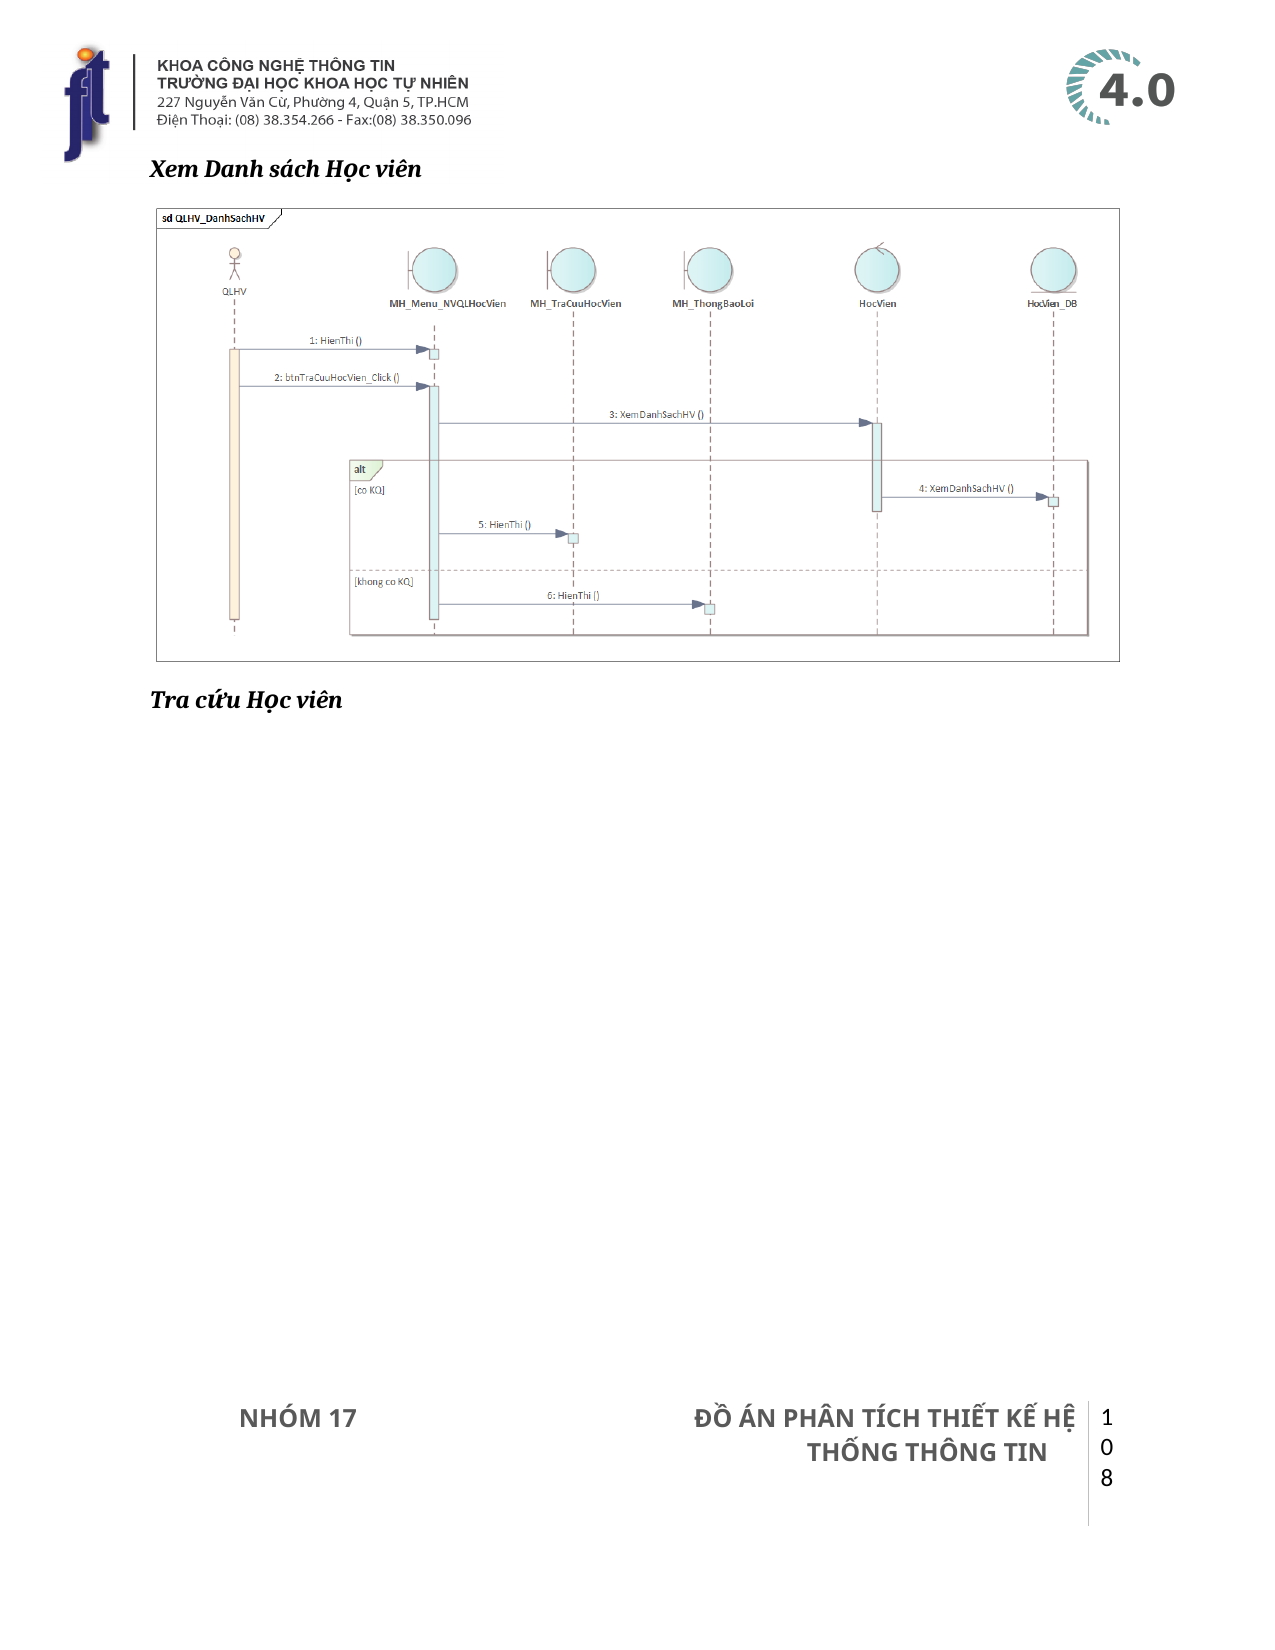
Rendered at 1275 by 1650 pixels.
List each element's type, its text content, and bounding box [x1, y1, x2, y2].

picture [150, 202, 1125, 668]
picture [1059, 42, 1182, 128]
subtitle Xem Danh sách Học viên [150, 155, 1125, 184]
subtitle Tra cứu Học viên [150, 686, 1125, 715]
picture [41, 38, 504, 184]
